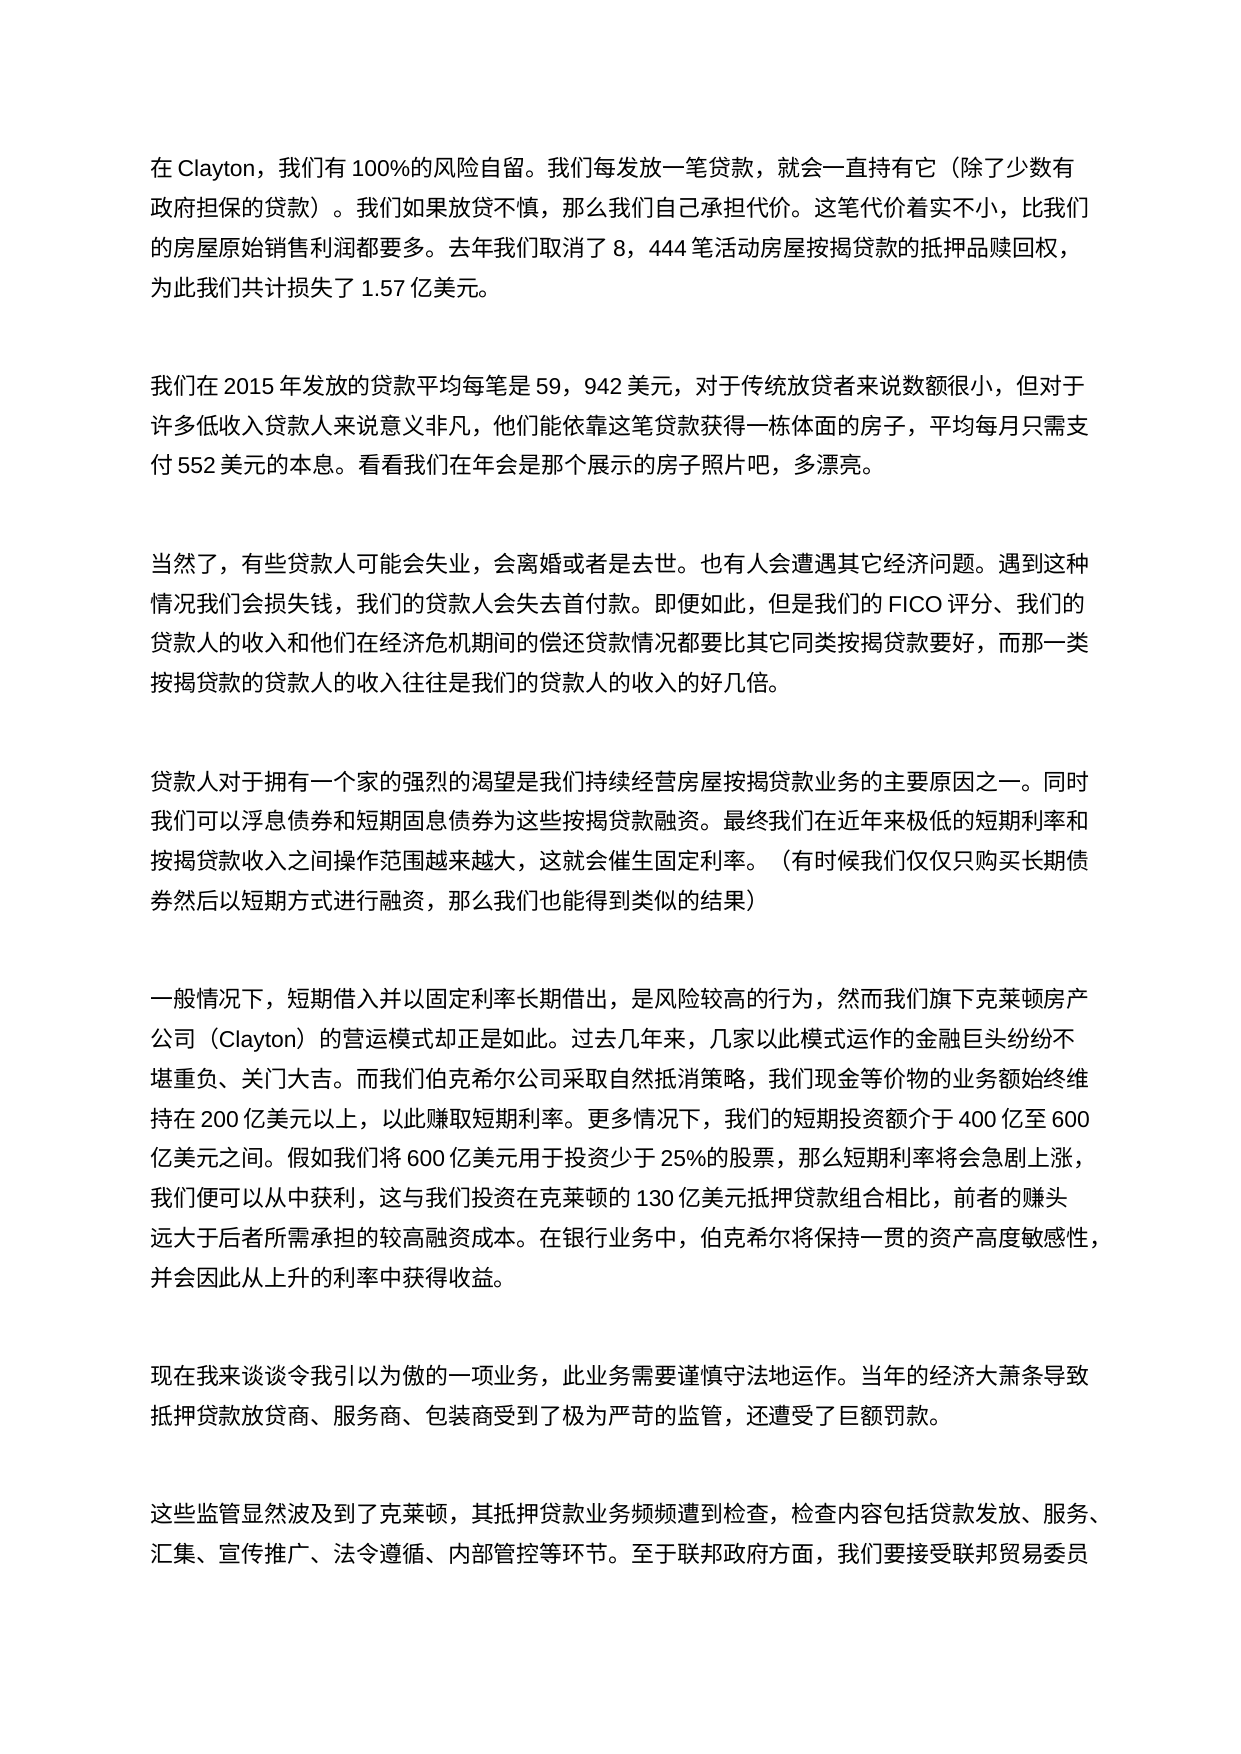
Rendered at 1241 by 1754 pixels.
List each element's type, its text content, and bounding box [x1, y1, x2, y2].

text 我们在2015年发放的贷款平均每笔是59，942美元，对于传统放贷者来说数额很小，但对于许多低收入贷款人来说意义非凡，他们能依靠这笔贷款获得一栋体面的房子，平均每月只需支付552美元的本息。看看我们在年会是那个展示的房子照片吧，多漂亮。 [150, 368, 1090, 481]
text 贷款人对于拥有一个家的强烈的渴望是我们持续经营房屋按揭贷款业务的主要原因之一。同时我们可以浮息债券和短期固息债券为这些按揭贷款融资。最终我们在近年来极低的短期利率和按揭贷款收入之间操作范围越来越大，这就会催生固定利率。（有时候我们仅仅只购买长期债券然后以短期方式进行融资，那么我们也能得到类似的结果） [150, 763, 1090, 916]
text 现在我来谈谈令我引以为傲的一项业务，此业务需要谨慎守法地运作。当年的经济大萧条导致抵押贷款放贷商、服务商、包装商受到了极为严苛的监管，还遭受了巨额罚款。 [150, 1358, 1090, 1431]
text 当然了，有些贷款人可能会失业，会离婚或者是去世。也有人会遭遇其它经济问题。遇到这种情况我们会损失钱，我们的贷款人会失去首付款。即便如此，但是我们的FICO评分、我们的贷款人的收入和他们在经济危机期间的偿还贷款情况都要比其它同类按揭贷款要好，而那一类按揭贷款的贷款人的收入往往是我们的贷款人的收入的好几倍。 [150, 546, 1090, 698]
text 在Clayton，我们有100%的风险自留。我们每发放一笔贷款，就会一直持有它（除了少数有政府担保的贷款）。我们如果放贷不慎，那么我们自己承担代价。这笔代价着实不小，比我们的房屋原始销售利润都要多。去年我们取消了8，444笔活动房屋按揭贷款的抵押品赎回权，为此我们共计损失了1.57亿美元。 [150, 150, 1090, 303]
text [150, 1496, 1090, 1569]
text 一般情况下，短期借入并以固定利率长期借出，是风险较高的行为，然而我们旗下克莱顿房产公司（Clayton）的营运模式却正是如此。过去几年来，几家以此模式运作的金融巨头纷纷不堪重负、关门大吉。而我们伯克希尔公司采取自然抵消策略，我们现金等价物的业务额始终维持在200亿美元以上，以此赚取短期利率。更多情况下，我们的短期投资额介于400亿至600亿美元之间。假如我们将600亿美元用于投资少于25%的股票，那么短期利率将会急剧上涨，我们便可以从中获利，这与我们投资在克莱顿的130亿美元抵押贷款组合相比，前者的赚头远大于后者所需承担的较高融资成本。在银行业务中，伯克希尔将保持一贯的资产高度敏感性，并会因此从上升的利率中获得收益。 [150, 981, 1090, 1293]
